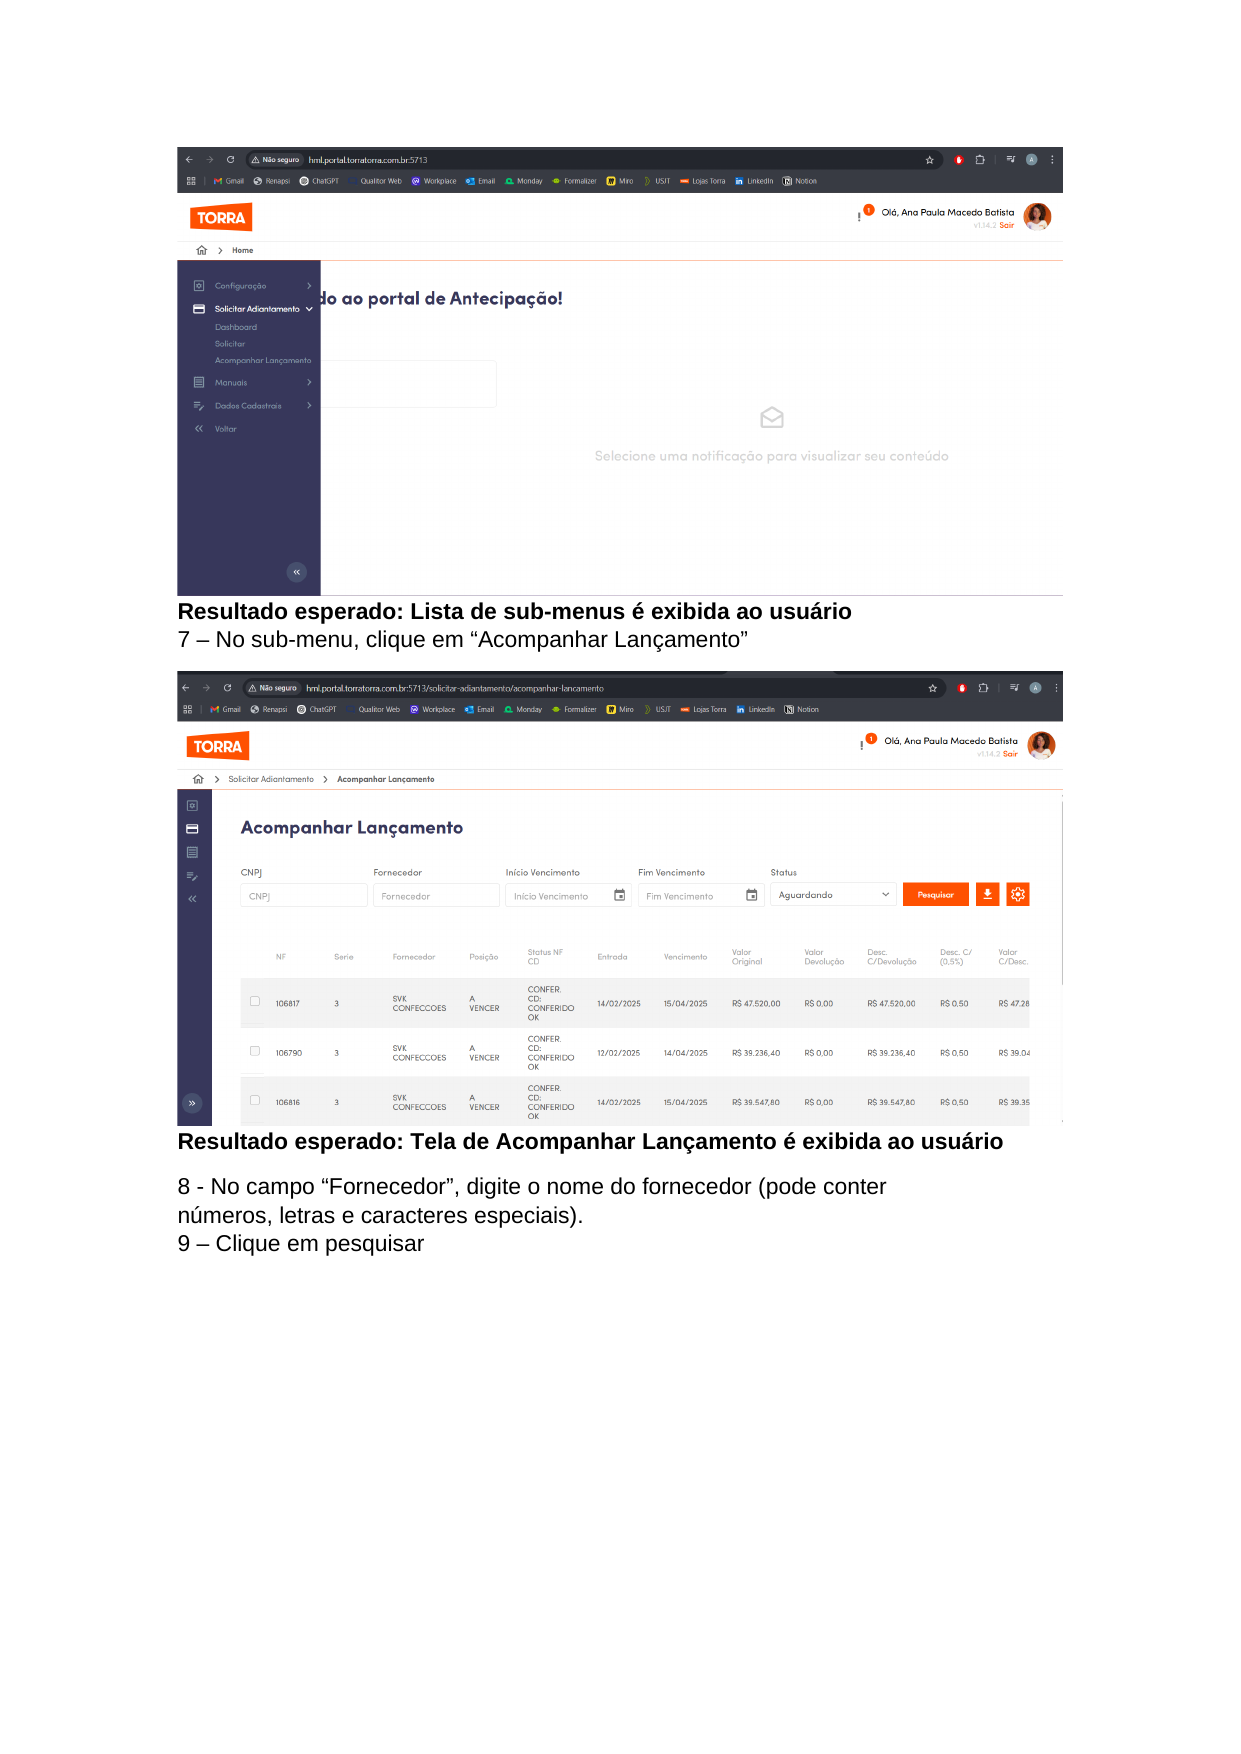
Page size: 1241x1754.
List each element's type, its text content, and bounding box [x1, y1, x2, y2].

picture [177, 671, 1063, 1126]
picture [177, 147, 1063, 596]
text 8 - No campo “Fornecedor”, digite o nome do fornecedor (pode conter números, letras e caracteres especiais). 9 – Clique em pesquisar [177, 1173, 1063, 1256]
text Resultado esperado: Lista de sub-menus é exibida ao usuário 7 – No sub-menu, clique em “Acompanhar Lançamento” [177, 596, 1063, 652]
text Resultado esperado: Tela de Acompanhar Lançamento é exibida ao usuário [177, 1126, 1063, 1154]
